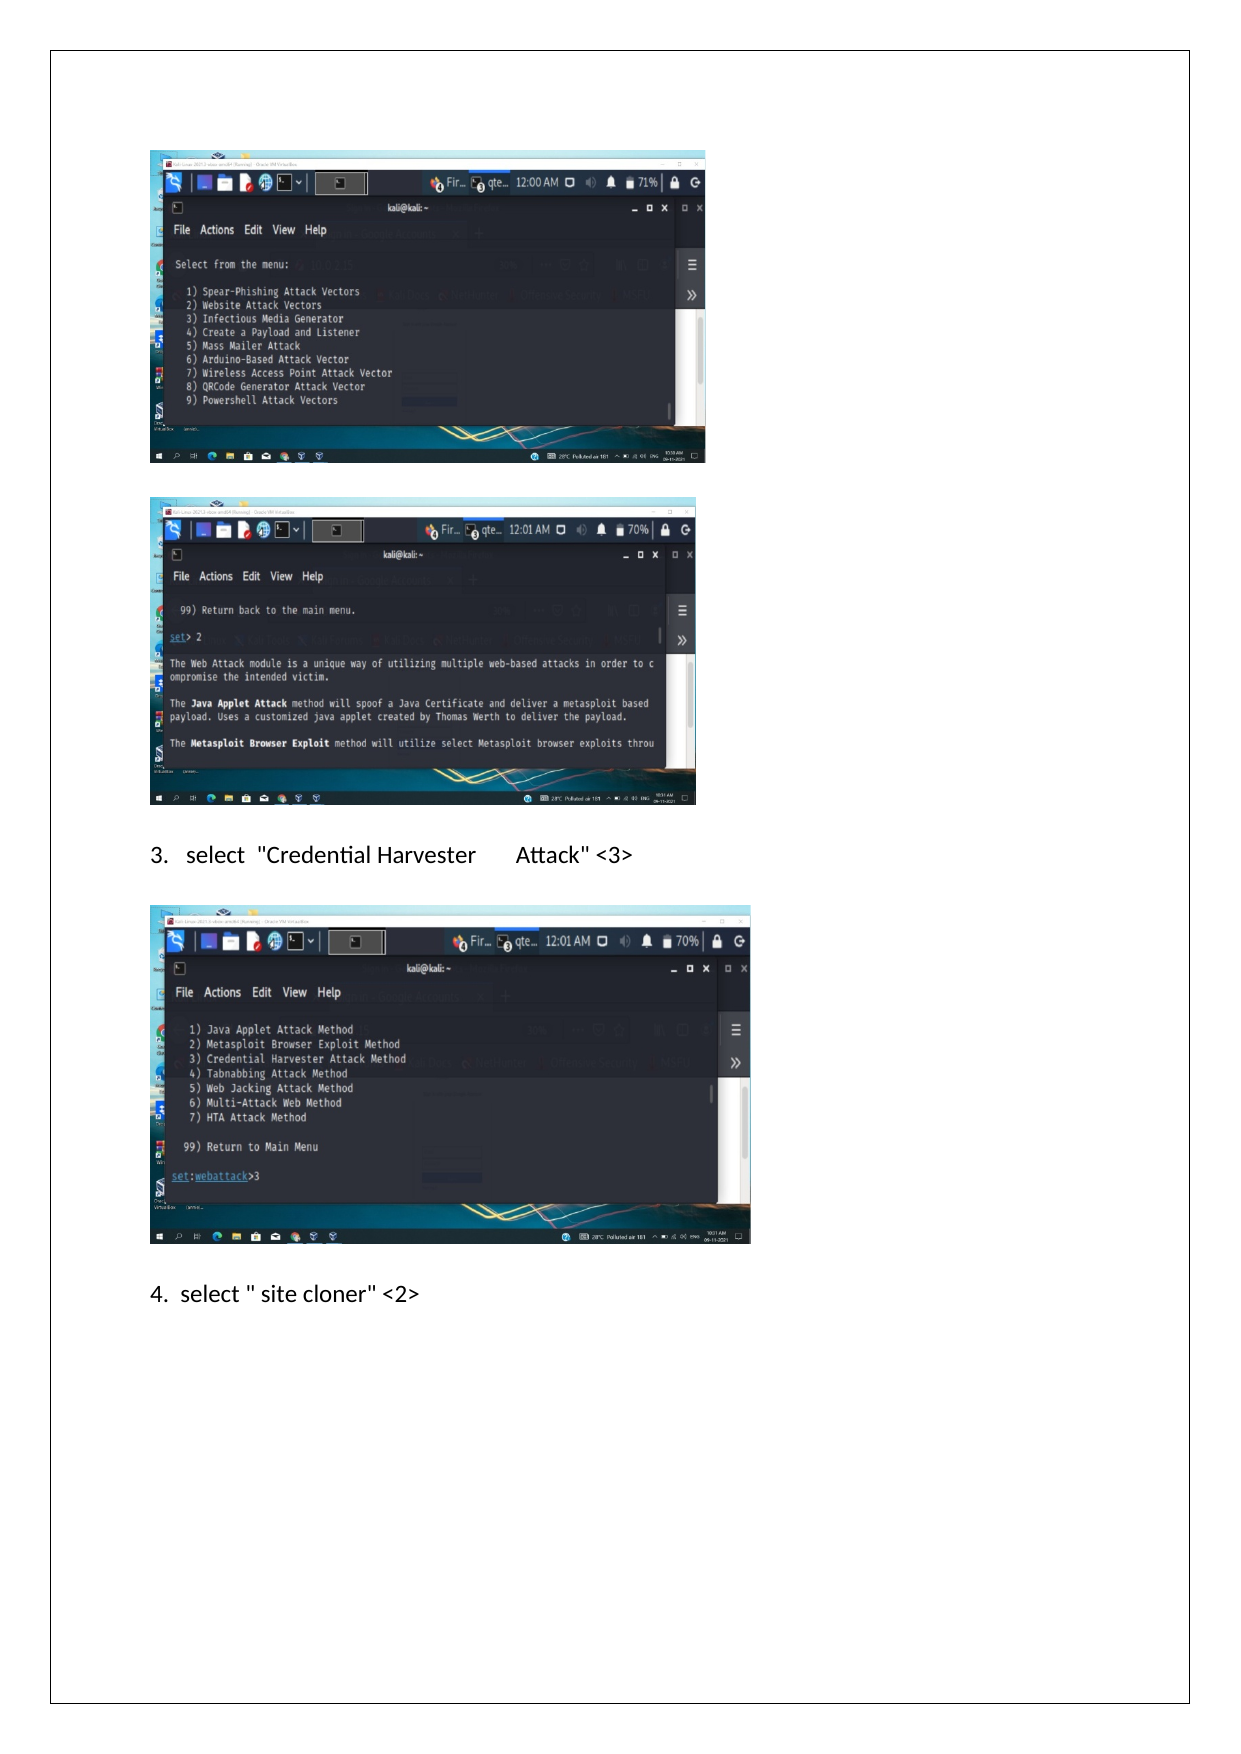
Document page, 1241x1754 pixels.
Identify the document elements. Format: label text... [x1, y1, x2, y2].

text 4. select " site cloner" <2> [150, 1278, 1090, 1309]
picture [150, 150, 706, 463]
text 3. select "Credential Harvester Attack" <3> [150, 839, 1090, 870]
picture [150, 497, 696, 805]
picture [150, 905, 751, 1244]
